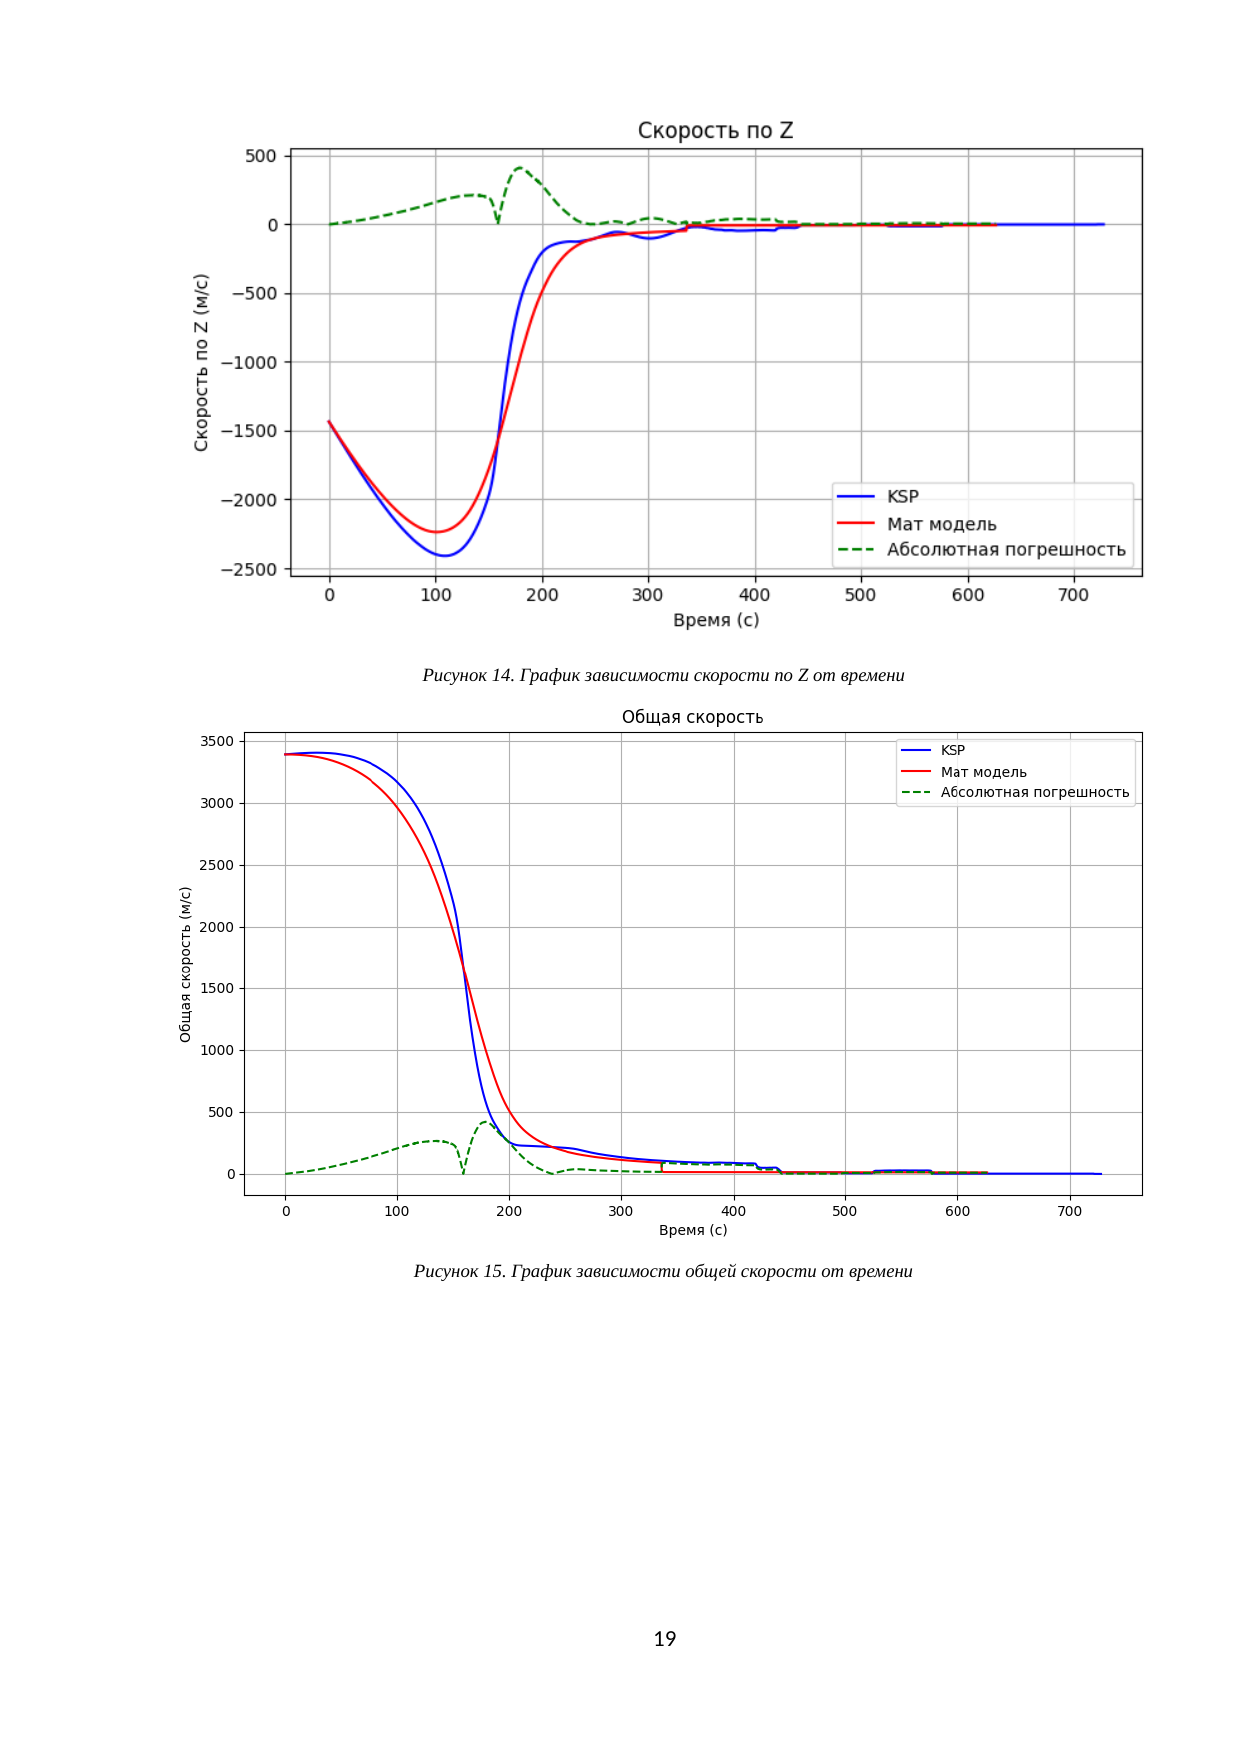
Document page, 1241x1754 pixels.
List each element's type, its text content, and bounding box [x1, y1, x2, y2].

picture [177, 118, 1152, 644]
text Рисунок 15. График зависимости общей скорости от времени [177, 1260, 1152, 1282]
picture [177, 706, 1152, 1240]
text Рисунок 14. График зависимости скорости по Z от времени [177, 664, 1152, 686]
